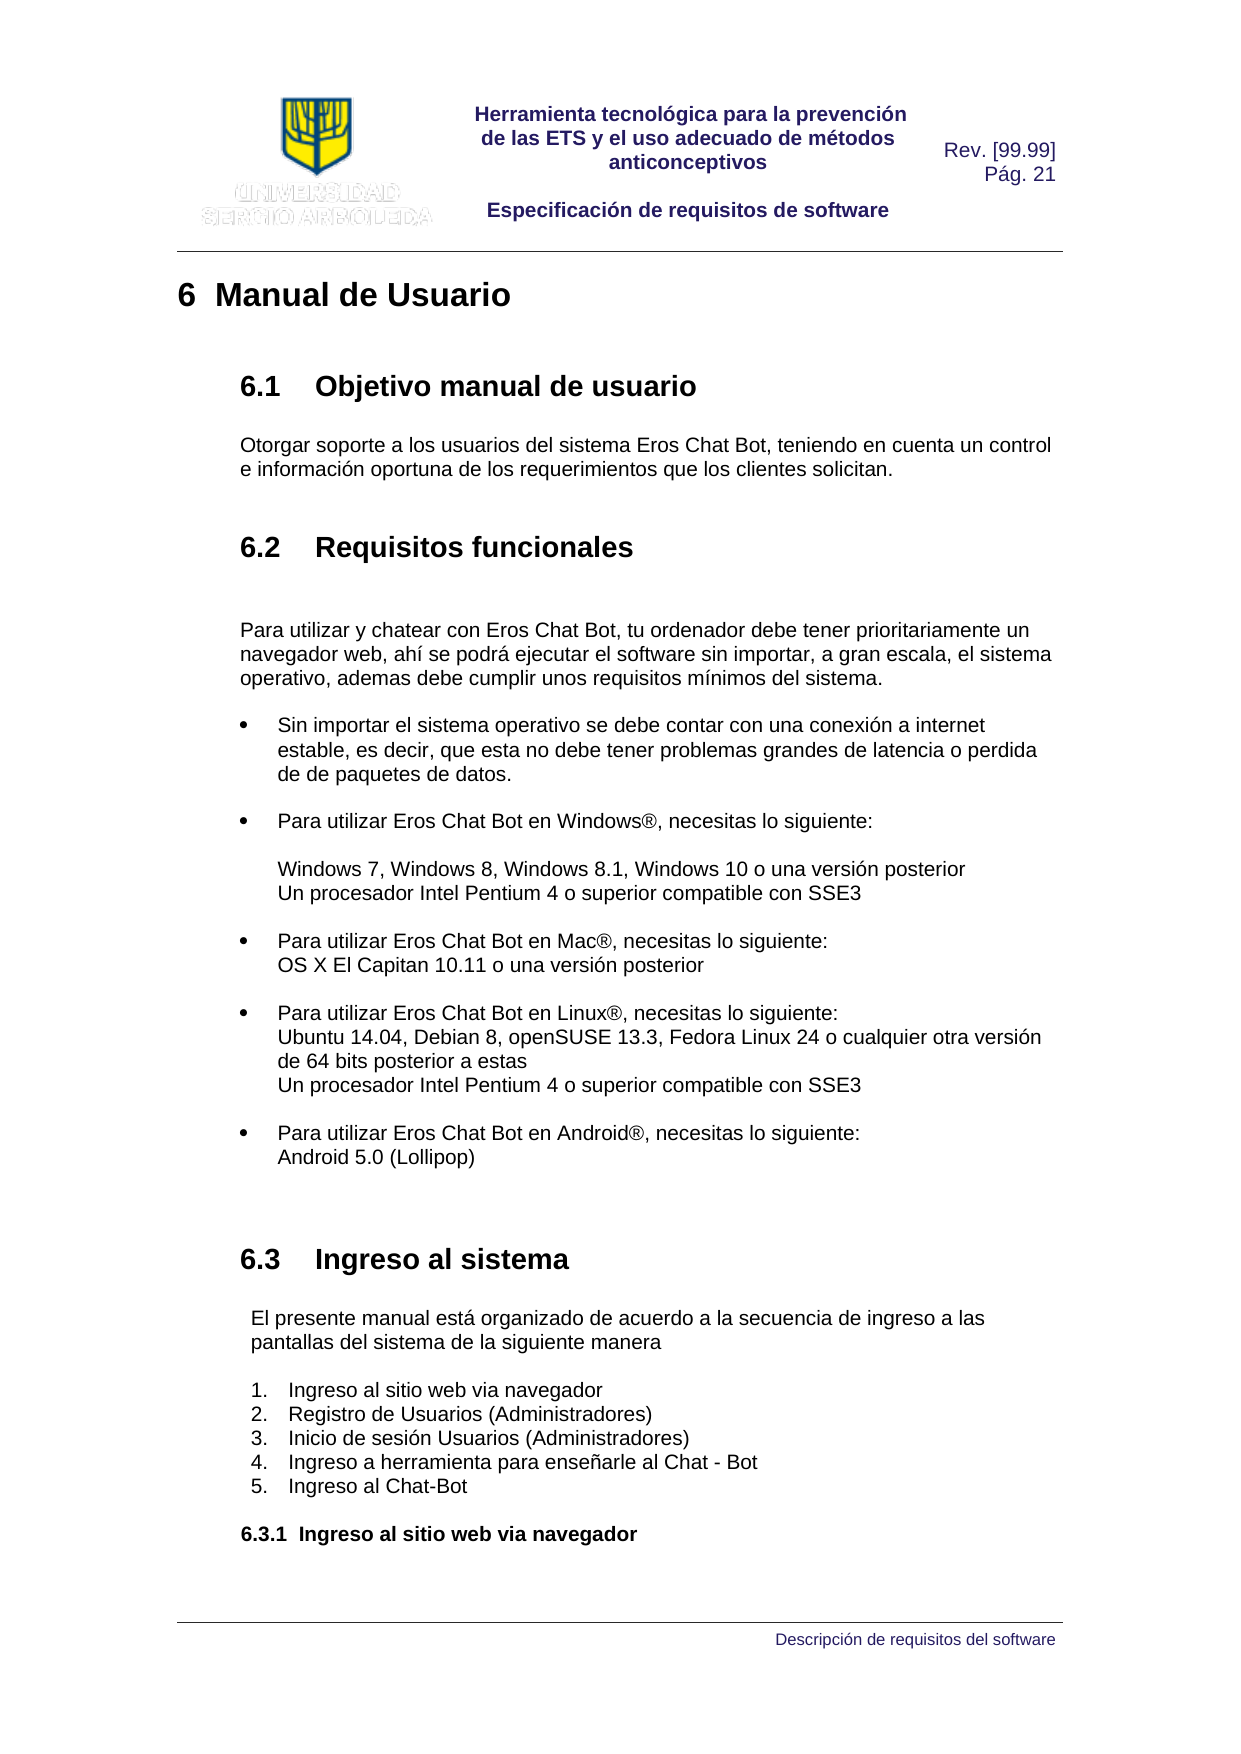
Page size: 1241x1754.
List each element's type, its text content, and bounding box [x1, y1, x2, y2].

list Sin importar el sistema operativo se debe contar con una conexión a internet estable, es decir, que esta no debe tener problemas grandes de latencia o perdida de de paquetes de datos. [240, 713, 1063, 785]
text Ubuntu 14.04, Debian 8, openSUSE 13.3, Fedora Linux 24 o cualquier otra versión de 64 bits posterior a estas [277, 1025, 1063, 1073]
text Un procesador Intel Pentium 4 o superior compatible con SSE3 [277, 1073, 1063, 1097]
picture [184, 81, 450, 244]
text Otorgar soporte a los usuarios del sistema Eros Chat Bot, teniendo en cuenta un control e información oportuna de los requerimientos que los clientes solicitan. [240, 433, 1063, 481]
list Registro de Usuarios (Administradores) [251, 1402, 1063, 1426]
subtitle Manual de Usuario [177, 276, 1063, 314]
text Para utilizar y chatear con Eros Chat Bot, tu ordenador debe tener prioritariamente un navegador web, ahí se podrá ejecutar el software sin importar, a gran escala, el sistema operativo, ademas debe cumplir unos requisitos mínimos del sistema. [240, 617, 1063, 689]
list Para utilizar Eros Chat Bot en Android®, necesitas lo siguiente: [240, 1121, 1063, 1145]
text Android 5.0 (Lollipop) [266, 1145, 1063, 1169]
list Ingreso al Chat-Bot [251, 1473, 1063, 1497]
text 6.3.1 Ingreso al sitio web via navegador [177, 1521, 1063, 1545]
list Para utilizar Eros Chat Bot en Windows®, necesitas lo siguiente: [240, 809, 1063, 833]
subtitle Requisitos funcionales [240, 530, 1063, 563]
text OS X El Capitan 10.11 o una versión posterior [277, 953, 1063, 977]
text Windows 7, Windows 8, Windows 8.1, Windows 10 o una versión posterior [277, 857, 1063, 881]
text El presente manual está organizado de acuerdo a la secuencia de ingreso a las pantallas del sistema de la siguiente manera [251, 1306, 1063, 1354]
list Ingreso al sitio web via navegador [251, 1378, 1063, 1402]
subtitle Objetivo manual de usuario [240, 369, 1063, 403]
list Ingreso a herramienta para enseñarle al Chat - Bot [251, 1449, 1063, 1473]
list Para utilizar Eros Chat Bot en Linux®, necesitas lo siguiente: [240, 1001, 1063, 1025]
subtitle Ingreso al sistema [240, 1242, 1063, 1276]
text Un procesador Intel Pentium 4 o superior compatible con SSE3 [277, 881, 1063, 905]
list Inicio de sesión Usuarios (Administradores) [251, 1426, 1063, 1449]
list Para utilizar Eros Chat Bot en Mac®, necesitas lo siguiente: [240, 929, 1063, 953]
